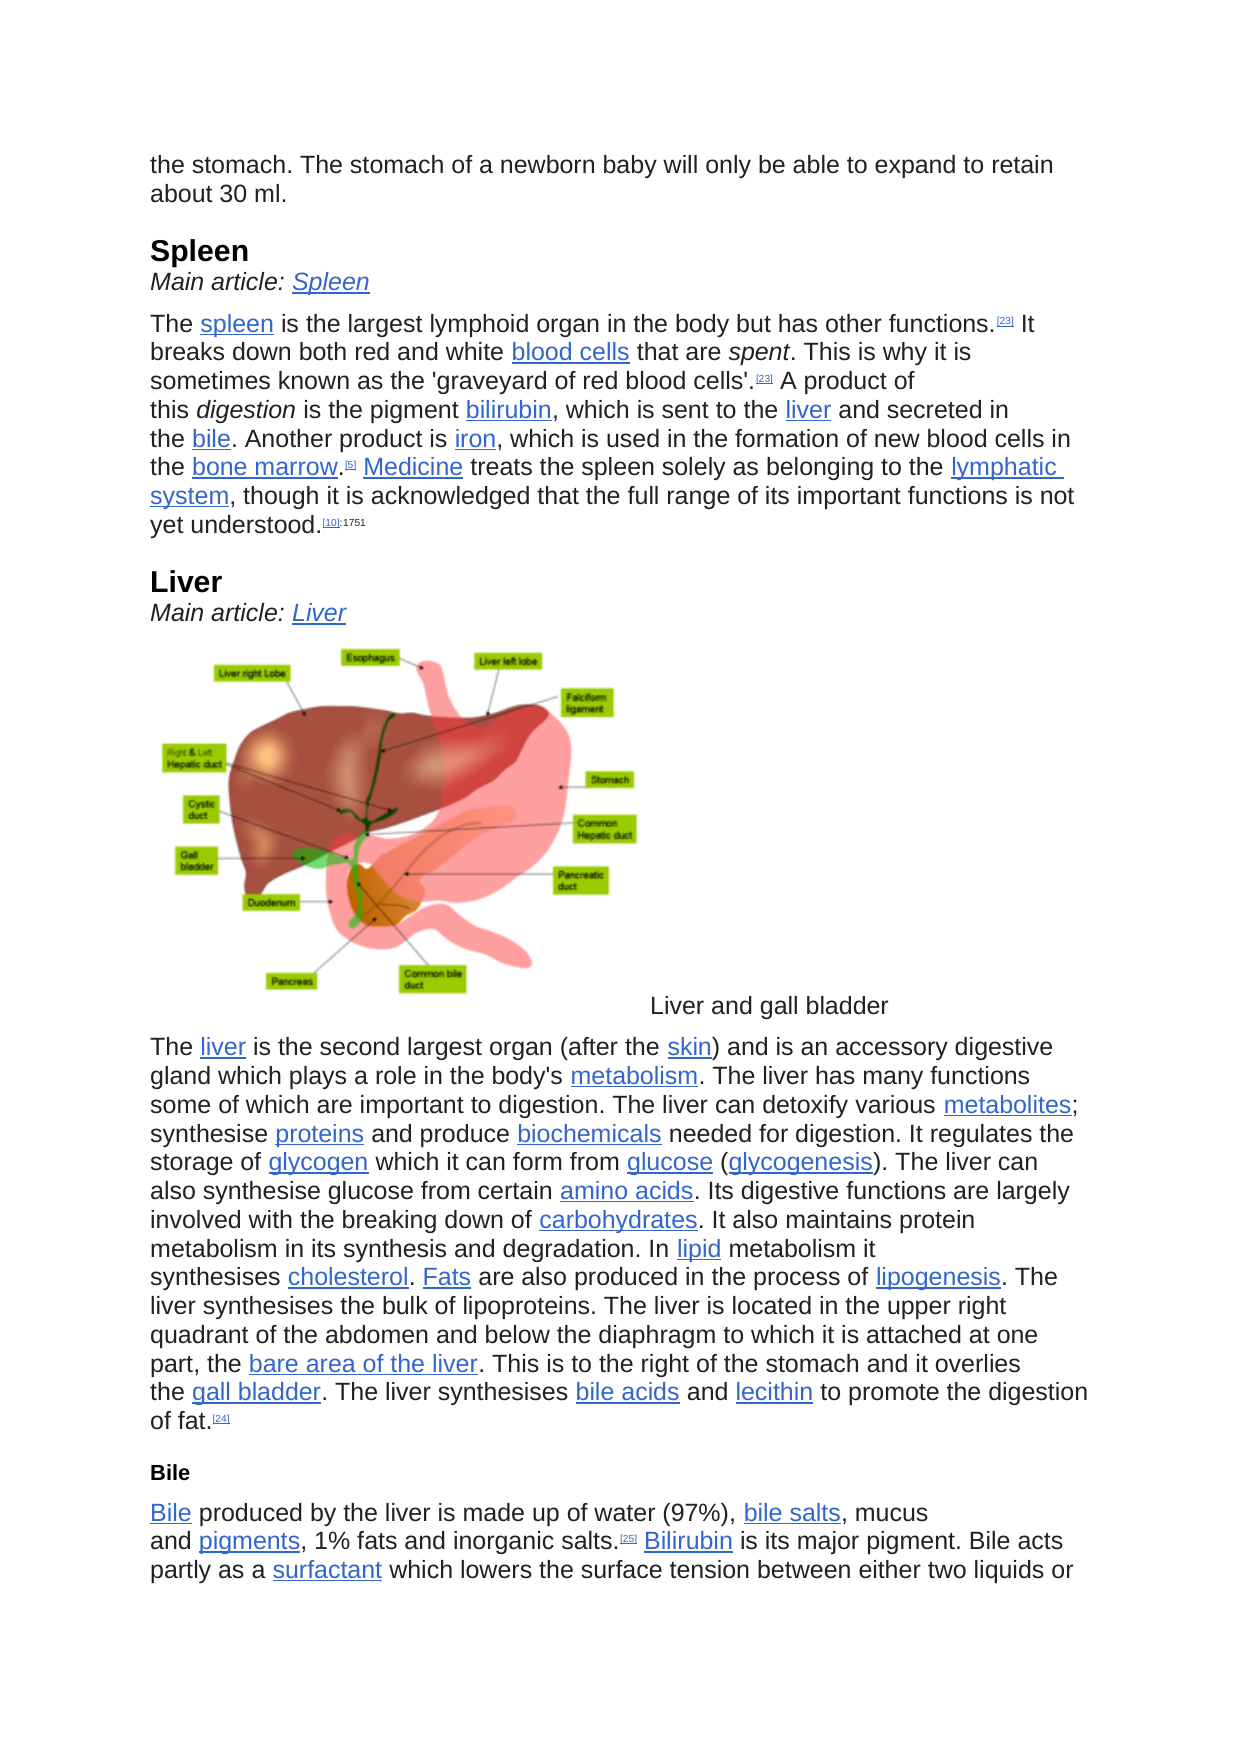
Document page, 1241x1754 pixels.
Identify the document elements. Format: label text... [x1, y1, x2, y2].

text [150, 150, 1090, 207]
picture [150, 639, 650, 1015]
text The spleen is the largest lymphoid organ in the body but has other functions.[23] It breaks down both red and white blood cells that are spent. This is why it is sometimes known as the 'graveyard of red blood cells'.[23] A product of this digestion is the pigment bilirubin, which is sent to the liver and secreted in the bile. Another product is iron, which is used in the formation of new blood cells in the bone marrow.[5] Medicine treats the spleen solely as belonging to the lymphatic system, though it is acknowledged that the full range of its important functions is not yet understood.[10]: 1751 [150, 308, 1090, 538]
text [150, 1498, 1090, 1584]
text Liver [150, 563, 1090, 598]
text Main article: Spleen [150, 267, 1090, 296]
text The liver is the second largest organ (after the skin) and is an accessory digestive gland which plays a role in the body's metabolism. The liver has many functions some of which are important to digestion. The liver can detoxify various metabolites; synthesise proteins and produce biochemicals needed for digestion. It regulates the storage of glycogen which it can form from glucose (glycogenesis). The liver can also synthesise glucose from certain amino acids. Its digestive functions are largely involved with the breaking down of carbohydrates. It also maintains protein metabolism in its synthesis and degradation. In lipid metabolism it synthesises cholesterol. Fats are also produced in the process of lipogenesis. The liver synthesises the bulk of lipoproteins. The liver is located in the upper right quadrant of the abdomen and below the diaphragm to which it is attached at one part, the bare area of the liver. This is to the right of the stomach and it overlies the gall bladder. The liver synthesises bile acids and lecithin to promote the digestion of fat.[24] [150, 1032, 1090, 1435]
text Bile [150, 1460, 1090, 1485]
text Spleen [150, 232, 1090, 267]
text Main article: Liver [150, 598, 1090, 627]
